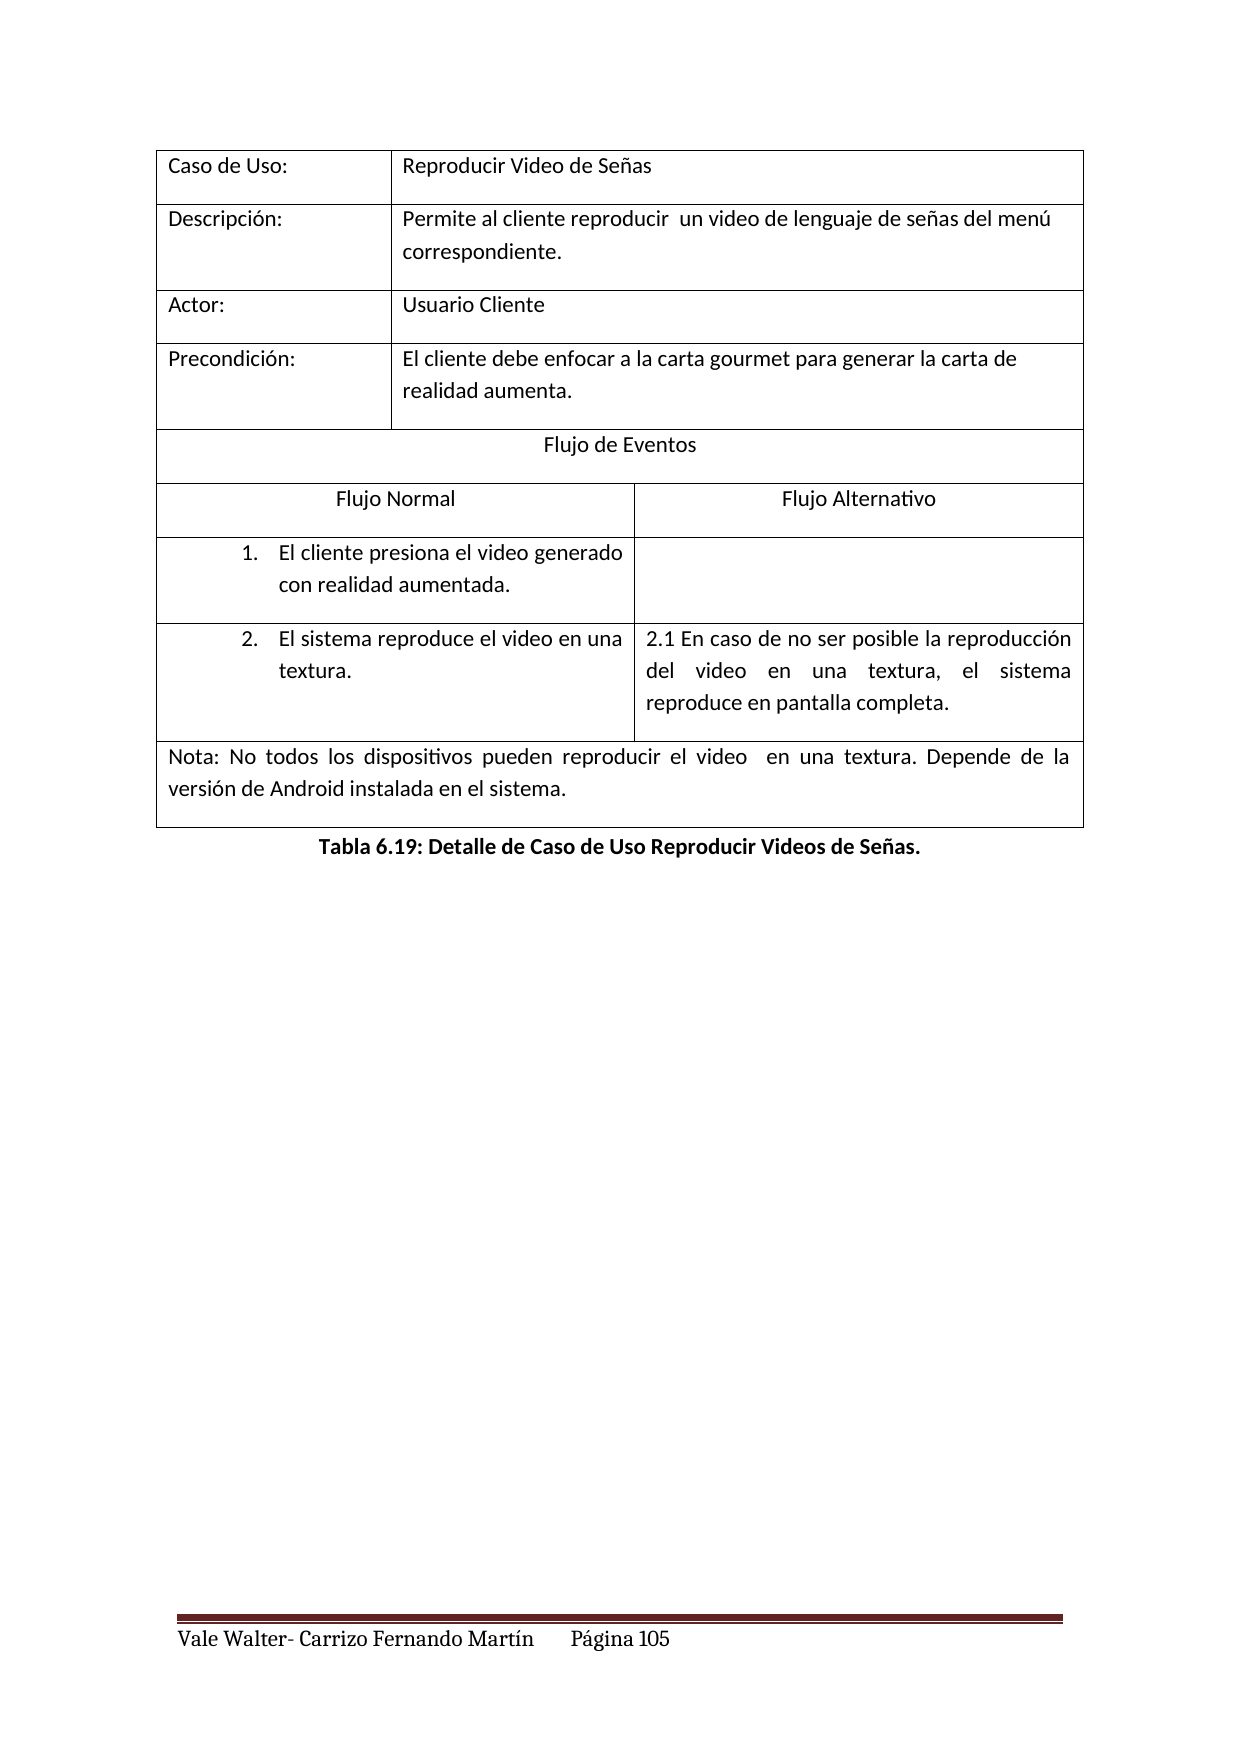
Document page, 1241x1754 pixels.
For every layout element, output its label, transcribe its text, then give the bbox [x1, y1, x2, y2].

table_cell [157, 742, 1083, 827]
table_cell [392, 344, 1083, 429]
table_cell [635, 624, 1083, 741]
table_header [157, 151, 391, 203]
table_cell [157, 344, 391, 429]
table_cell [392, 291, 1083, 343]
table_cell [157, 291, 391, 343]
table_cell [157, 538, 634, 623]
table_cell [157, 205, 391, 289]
text Tabla 6.19: Detalle de Caso de Uso Reproducir Videos de Señas. [177, 828, 1063, 860]
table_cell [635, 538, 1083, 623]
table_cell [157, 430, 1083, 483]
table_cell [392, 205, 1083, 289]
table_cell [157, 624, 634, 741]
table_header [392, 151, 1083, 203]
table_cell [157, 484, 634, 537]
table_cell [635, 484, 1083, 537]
